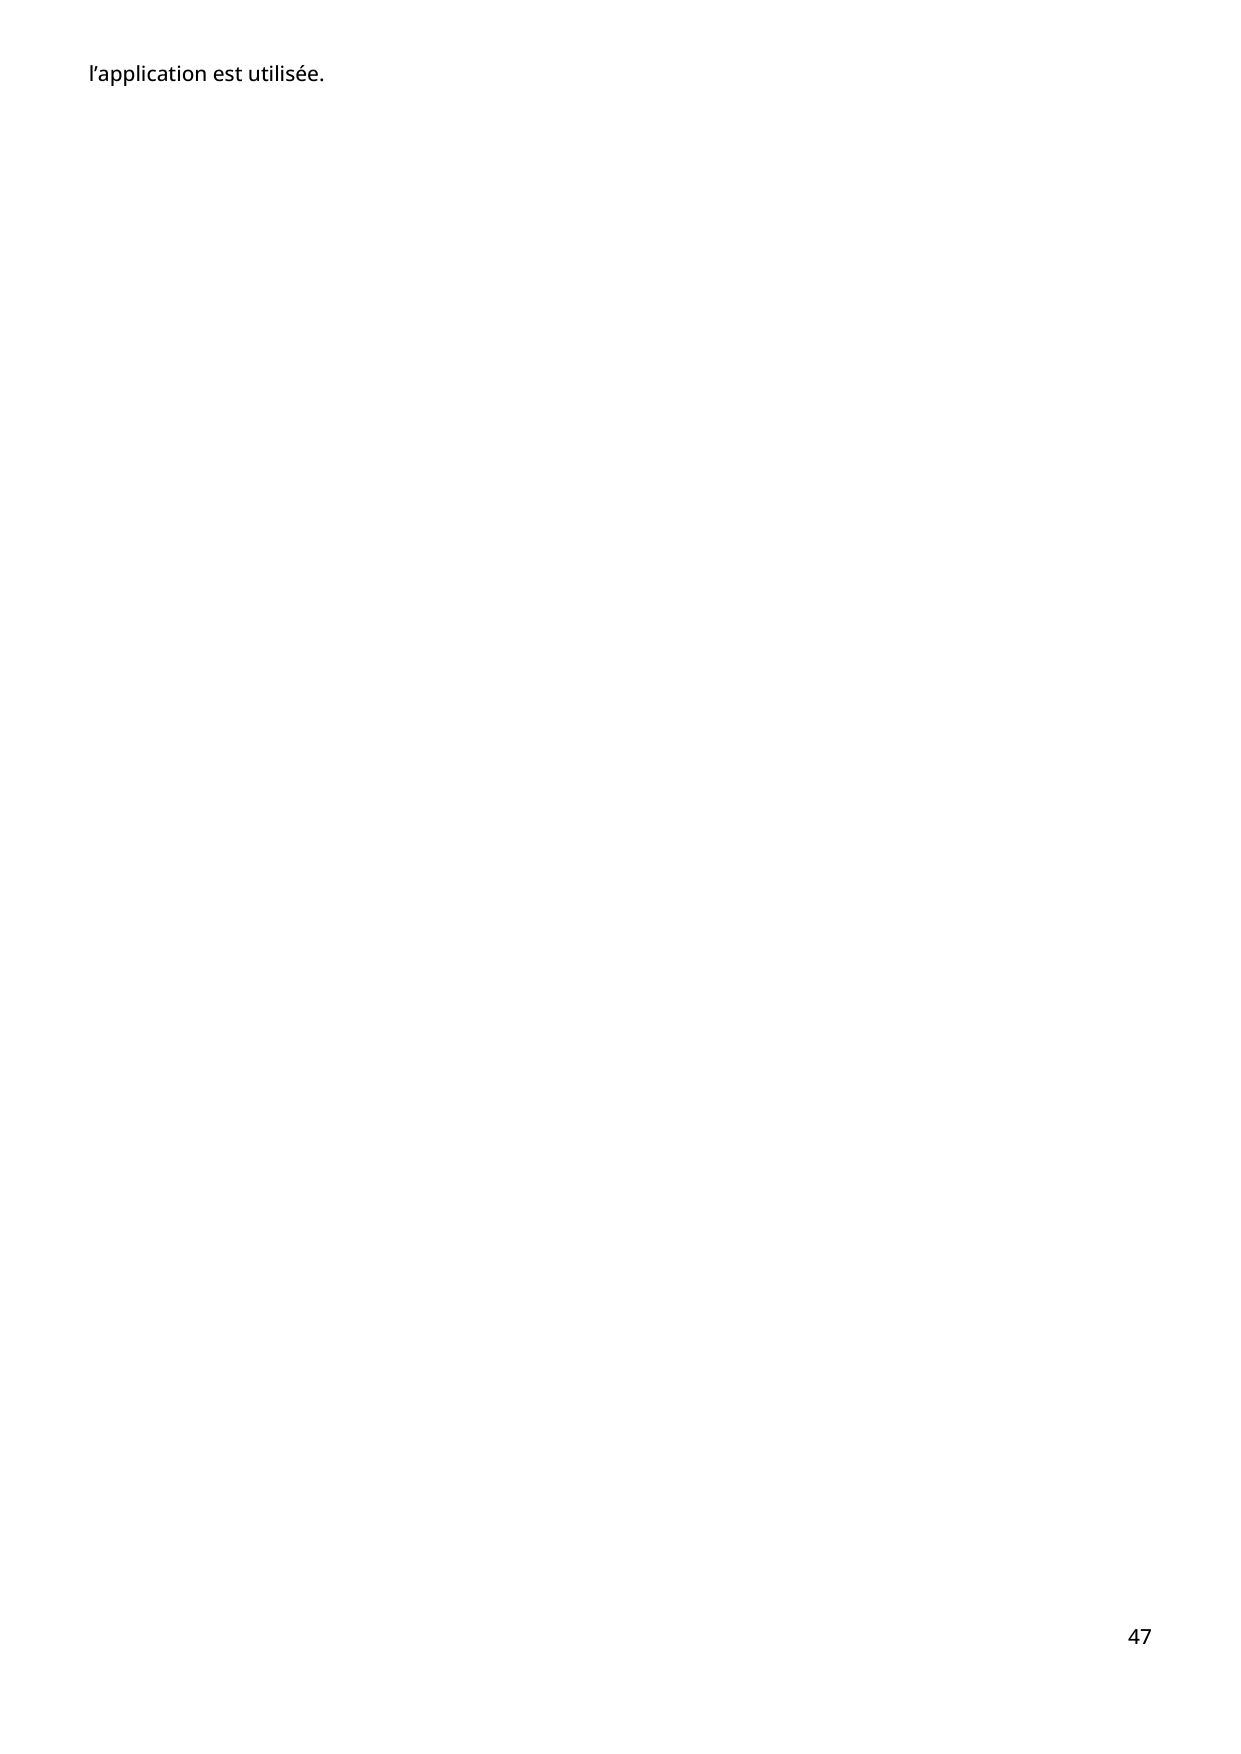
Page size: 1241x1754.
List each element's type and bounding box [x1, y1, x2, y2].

text [88, 59, 1152, 120]
